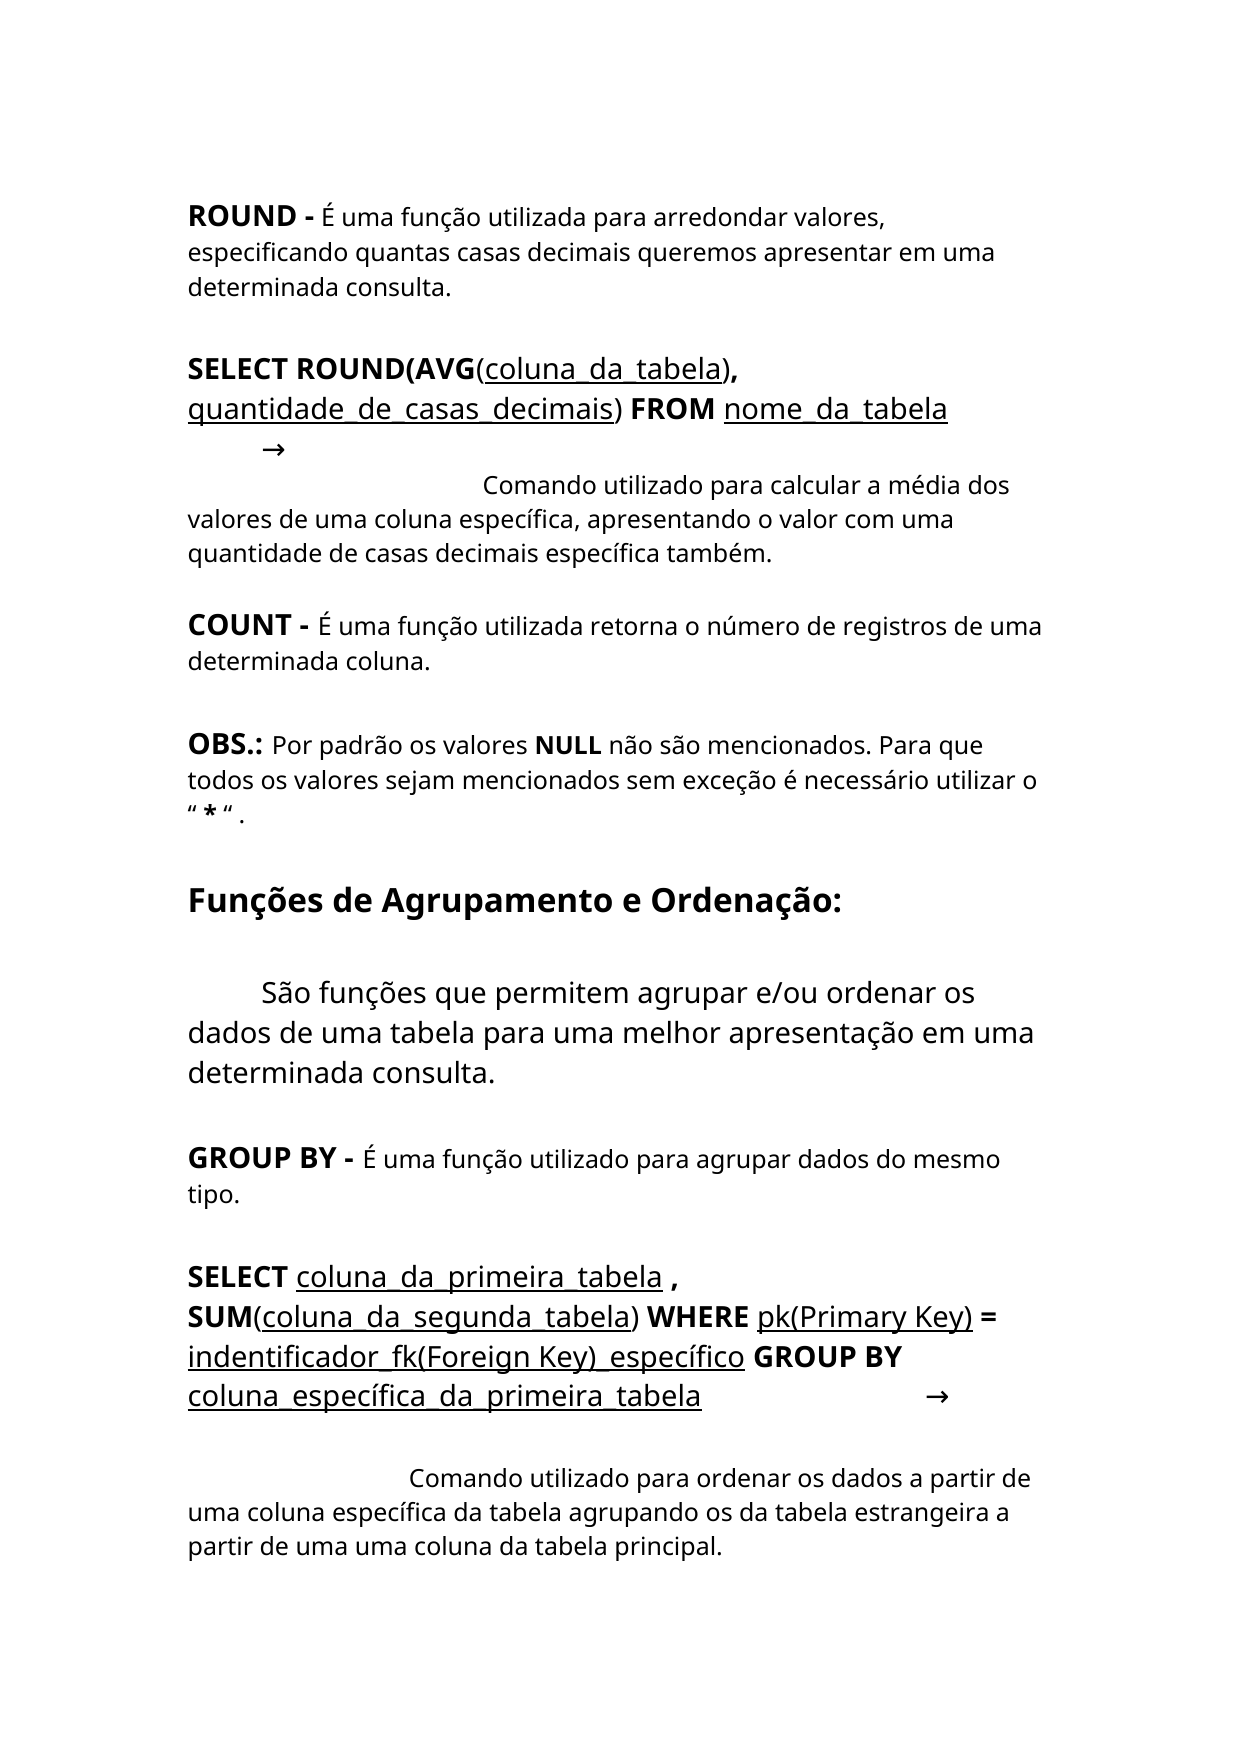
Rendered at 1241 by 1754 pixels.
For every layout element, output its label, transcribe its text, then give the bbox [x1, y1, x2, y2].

text São funções que permitem agrupar e/ou ordenar os dados de uma tabela para uma melhor apresentação em uma determinada consulta. [187, 973, 1053, 1092]
text Funções de Agrupamento e Ordenação: [187, 876, 1053, 922]
text GROUP BY - É uma função utilizado para agrupar dados do mesmo tipo. [187, 1137, 1053, 1211]
text OBS.: Por padrão os valores NULL não são mencionados. Para que todos os valores sejam mencionados sem exceção é necessário utilizar o “ * “ . [187, 723, 1053, 831]
text Comando utilizado para calcular a média dos valores de uma coluna específica, apresentando o valor com uma quantidade de casas decimais específica também. [187, 468, 1053, 570]
text COUNT - É uma função utilizada retorna o número de registros de uma determinada coluna. [187, 604, 1053, 678]
text SELECT ROUND(AVG(coluna_da_tabela), quantidade_de_casas_decimais) FROM nome_da_tabela → [187, 349, 1053, 468]
text Comando utilizado para ordenar os dados a partir de uma coluna específica da tabela agrupando os da tabela estrangeira a partir de uma uma coluna da tabela principal. [187, 1461, 1053, 1563]
text ROUND - É uma função utilizada para arredondar valores, especificando quantas casas decimais queremos apresentar em uma determinada consulta. [187, 195, 1053, 303]
text SELECT coluna_da_primeira_tabela , SUM(coluna_da_segunda_tabela) WHERE pk(Primary Key) = indentificador_fk(Foreign Key)_específico GROUP BY coluna_específica_da_primeira_tabela → [187, 1256, 1053, 1415]
